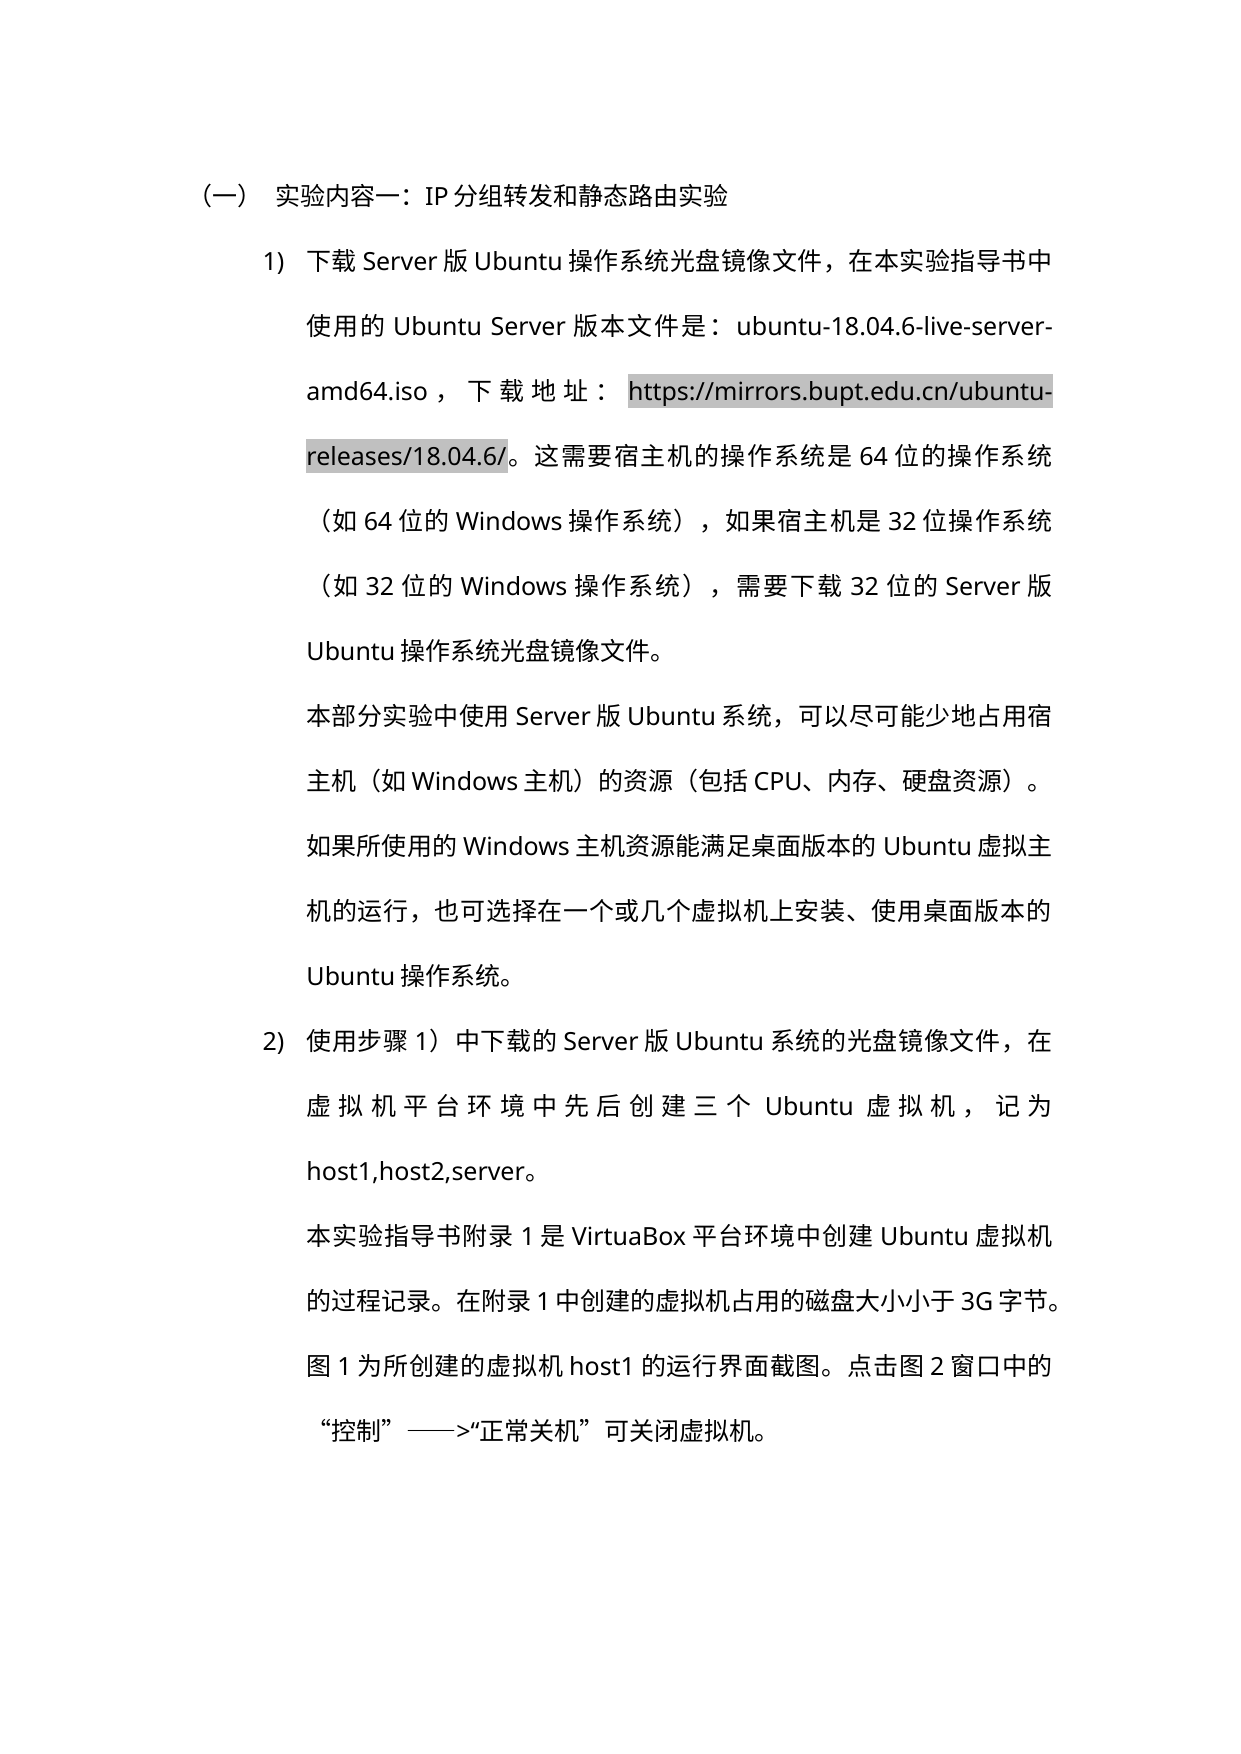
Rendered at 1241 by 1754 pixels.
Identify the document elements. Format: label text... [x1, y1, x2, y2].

list 本实验指导书附录1是VirtuaBox平台环境中创建Ubuntu虚拟机的过程记录。在附录1中创建的虚拟机占用的磁盘大小小于3G字节。 [306, 1202, 1053, 1332]
list 图1为所创建的虚拟机host1的运行界面截图。点击图2窗口中的“控制”——>“正常关机”可关闭虚拟机。 [306, 1332, 1053, 1462]
list 使用步骤1）中下载的Server版Ubuntu系统的光盘镜像文件，在虚拟机平台环境中先后创建三个Ubuntu虚拟机，记为host1,host2,server。 [262, 1007, 1053, 1202]
list 下载Server版Ubuntu操作系统光盘镜像文件，在本实验指导书中使用的Ubuntu Server版本文件是：ubuntu-18.04.6-live-server-amd64.iso，下载地址：https://mirrors.bupt.edu.cn/ubuntu-releases/18.04.6/。这需要宿主机的操作系统是64位的操作系统（如64位的Windows操作系统），如果宿主机是32位操作系统（如32位的Windows操作系统），需要下载32位的Server版Ubuntu操作系统光盘镜像文件。 [262, 227, 1053, 682]
list 本部分实验中使用Server版Ubuntu系统，可以尽可能少地占用宿主机（如Windows主机）的资源（包括CPU、内存、硬盘资源）。如果所使用的Windows主机资源能满足桌面版本的Ubuntu虚拟主机的运行，也可选择在一个或几个虚拟机上安装、使用桌面版本的Ubuntu操作系统。 [306, 682, 1053, 1007]
list 实验内容一：IP分组转发和静态路由实验 [187, 162, 1053, 227]
